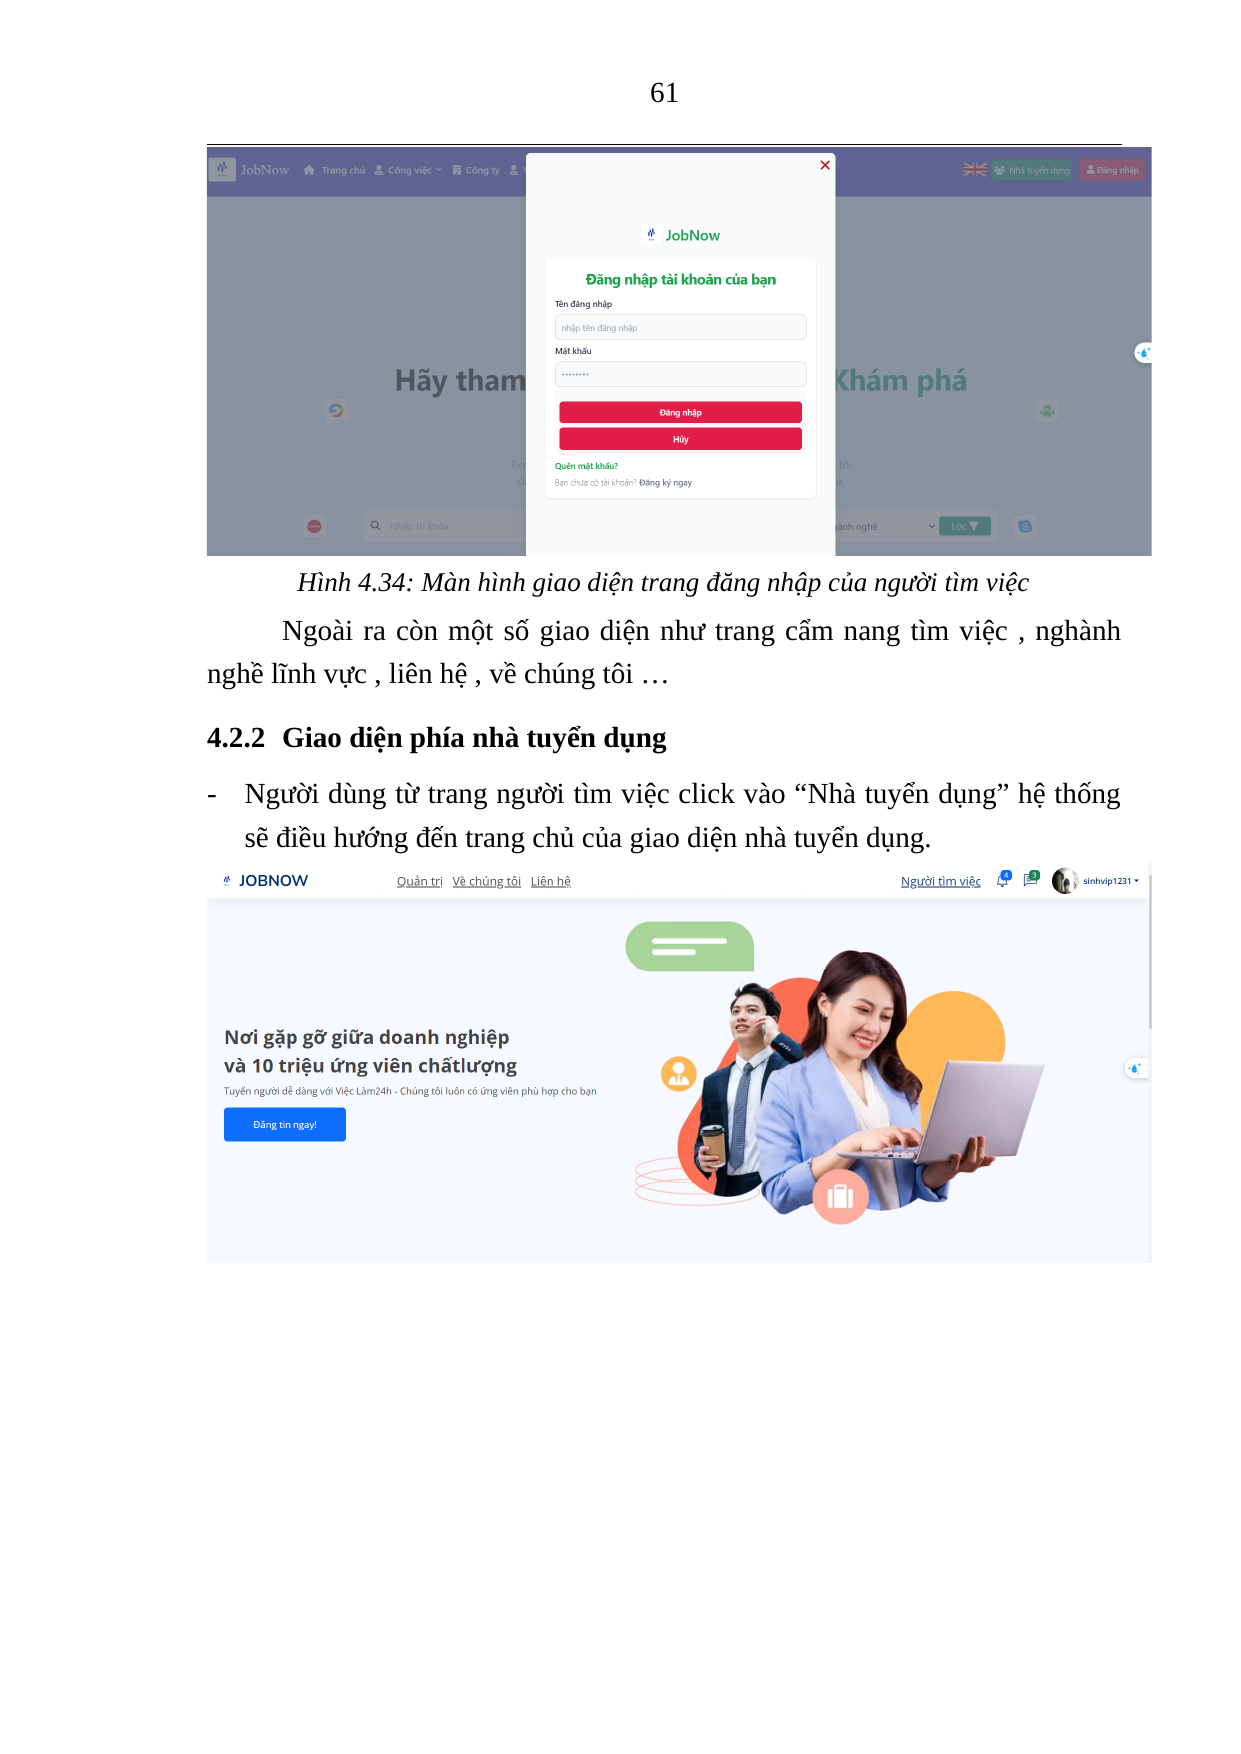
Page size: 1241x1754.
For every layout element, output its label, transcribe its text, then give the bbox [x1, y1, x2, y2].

subtitle Giao diện phía nhà tuyển dụng [207, 721, 1122, 754]
picture [206, 863, 1152, 1263]
text Ngoài ra còn một số giao diện như trang cẩm nang tìm việc , nghành nghề lĩnh vực , liên hệ , về chúng tôi … [207, 613, 1122, 690]
list Người dùng từ trang người tìm việc click vào “Nhà tuyển dụng” hệ thống sẽ điều hướng đến trang chủ của giao diện nhà tuyển dụng. [207, 777, 1122, 854]
picture [206, 147, 1152, 556]
